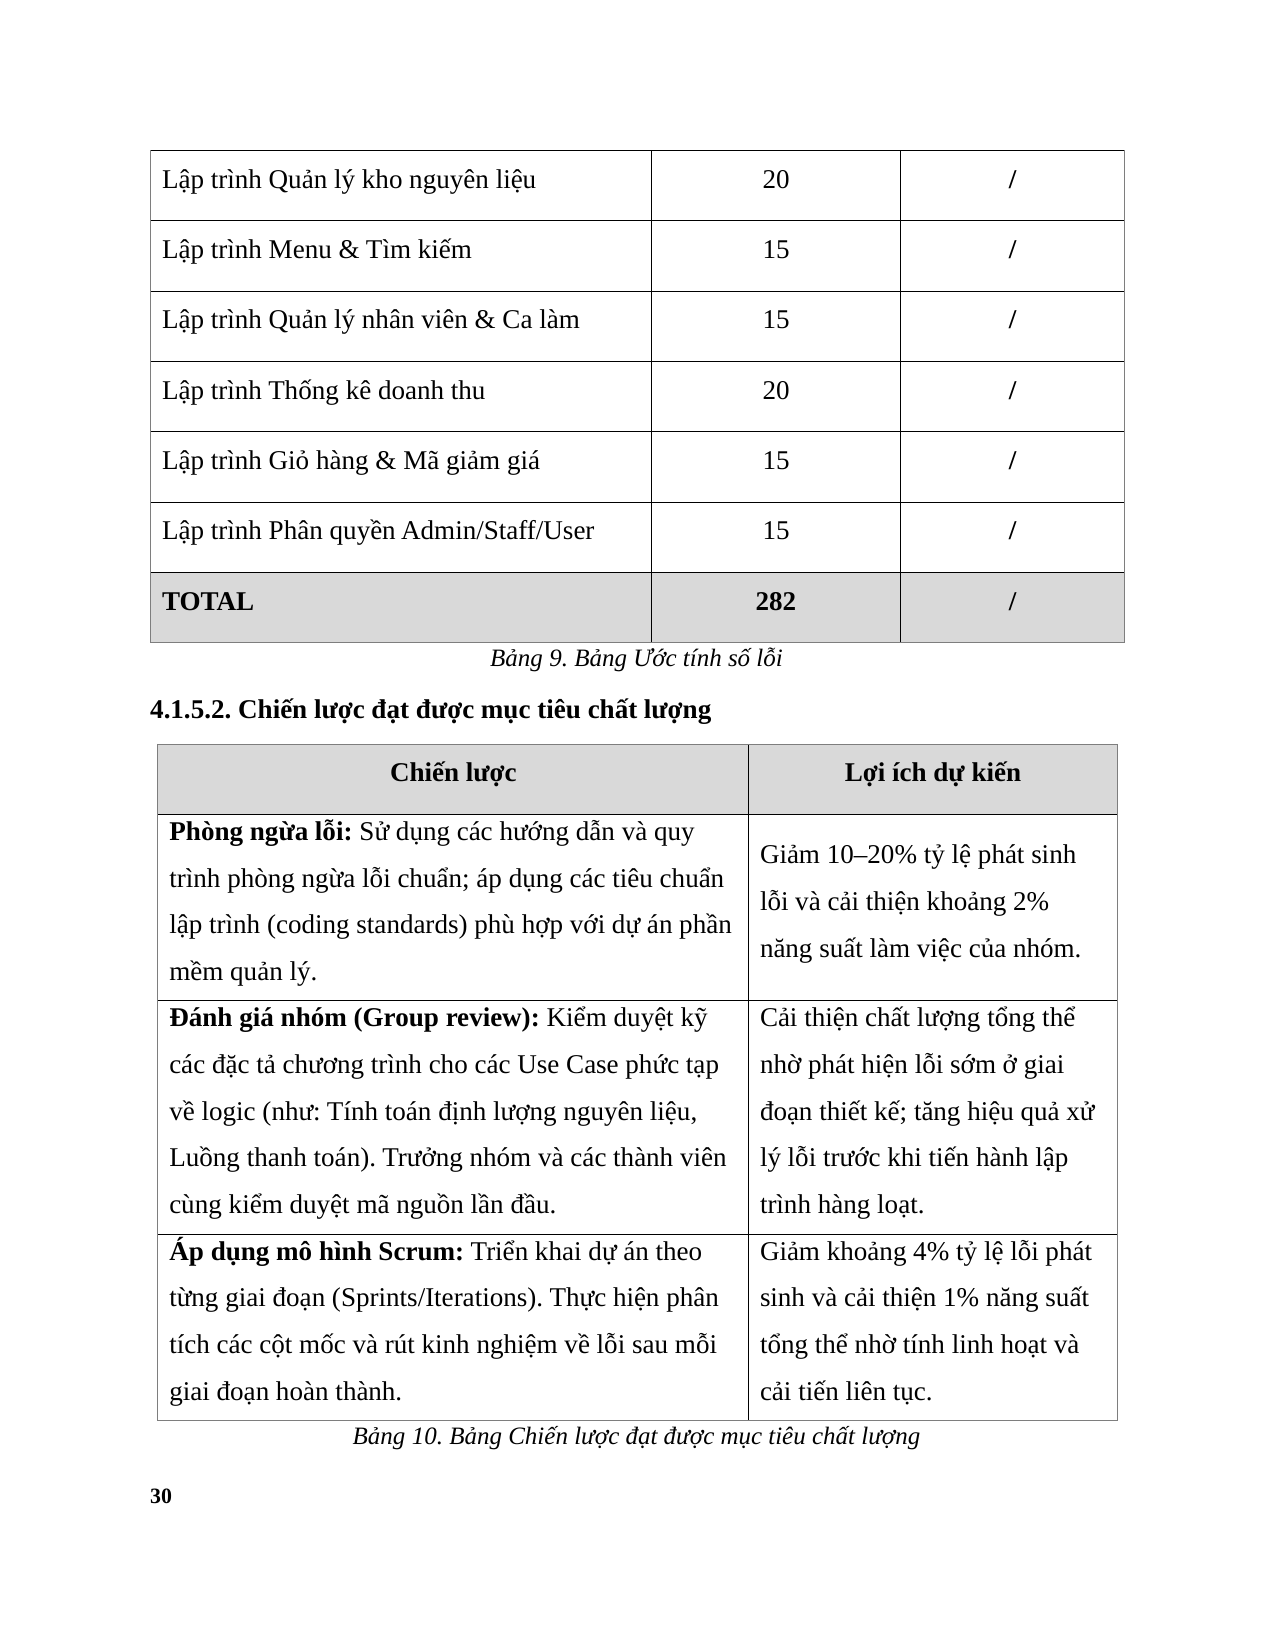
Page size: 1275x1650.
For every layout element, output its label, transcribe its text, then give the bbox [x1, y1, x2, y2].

table_header Lợi ích dự kiến [749, 745, 1117, 814]
table_cell / [901, 503, 1124, 572]
table_cell 15 [652, 432, 900, 502]
text Bảng 9. Bảng Ước tính số lỗi [150, 643, 1125, 672]
table_cell / [901, 573, 1124, 642]
table_cell TOTAL [151, 573, 651, 642]
table_cell / [901, 292, 1124, 361]
table_cell / [901, 151, 1124, 220]
table_cell Lập trình Quản lý kho nguyên liệu [151, 151, 651, 220]
table_cell 282 [652, 573, 900, 642]
table_cell Đánh giá nhóm (Group review): Kiểm duyệt kỹ các đặc tả chương trình cho các Use Case phức tạp về logic (như: Tính toán định lượng nguyên liệu, Luồng thanh toán). Trưởng nhóm và các thành viên cùng kiểm duyệt mã nguồn lần đầu. [158, 1001, 748, 1233]
table_cell 15 [652, 221, 900, 291]
table_cell Cải thiện chất lượng tổng thể nhờ phát hiện lỗi sớm ở giai đoạn thiết kế; tăng hiệu quả xử lý lỗi trước khi tiến hành lập trình hàng loạt. [749, 1001, 1117, 1233]
table_cell / [901, 432, 1124, 502]
table_cell 20 [652, 362, 900, 431]
subtitle 4.1.5.2. Chiến lược đạt được mục tiêu chất lượng [150, 693, 1125, 724]
table_cell Phòng ngừa lỗi: Sử dụng các hướng dẫn và quy trình phòng ngừa lỗi chuẩn; áp dụng các tiêu chuẩn lập trình (coding standards) phù hợp với dự án phần mềm quản lý. [158, 815, 748, 1000]
table_header Chiến lược [158, 745, 748, 814]
table_cell 15 [652, 292, 900, 361]
table_cell Lập trình Menu & Tìm kiếm [151, 221, 651, 291]
table_cell Lập trình Quản lý nhân viên & Ca làm [151, 292, 651, 361]
text Bảng 10. Bảng Chiến lược đạt được mục tiêu chất lượng [150, 1421, 1125, 1450]
table_cell Lập trình Giỏ hàng & Mã giảm giá [151, 432, 651, 502]
table_cell / [901, 362, 1124, 431]
table_cell Giảm khoảng 4% tỷ lệ lỗi phát sinh và cải thiện 1% năng suất tổng thể nhờ tính linh hoạt và cải tiến liên tục. [749, 1235, 1117, 1420]
table_cell 20 [652, 151, 900, 220]
table_cell / [901, 221, 1124, 291]
table_cell Lập trình Phân quyền Admin/Staff/User [151, 503, 651, 572]
table_cell 15 [652, 503, 900, 572]
table_cell Giảm 10–20% tỷ lệ phát sinh lỗi và cải thiện khoảng 2% năng suất làm việc của nhóm. [749, 815, 1117, 1000]
table_cell Lập trình Thống kê doanh thu [151, 362, 651, 431]
table_cell Áp dụng mô hình Scrum: Triển khai dự án theo từng giai đoạn (Sprints/Iterations). Thực hiện phân tích các cột mốc và rút kinh nghiệm về lỗi sau mỗi giai đoạn hoàn thành. [158, 1235, 748, 1420]
